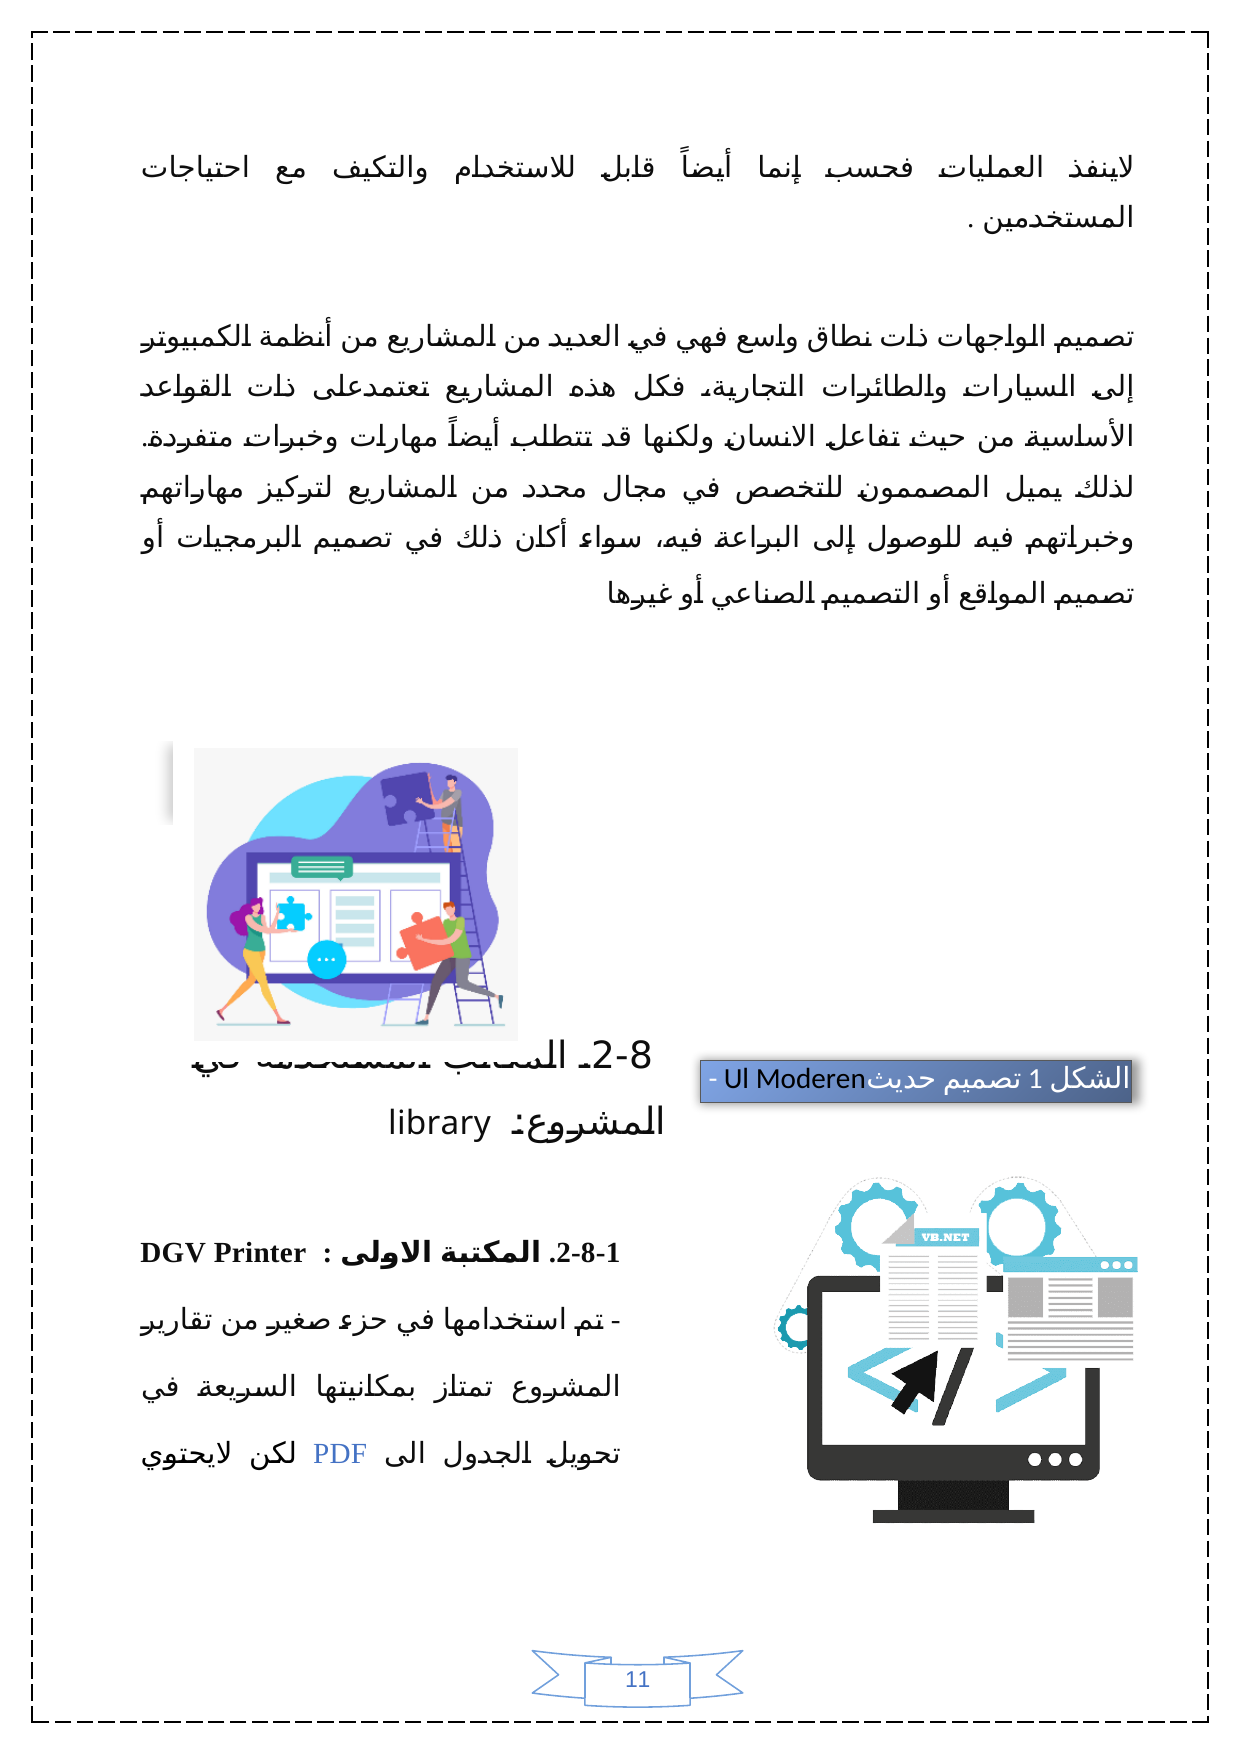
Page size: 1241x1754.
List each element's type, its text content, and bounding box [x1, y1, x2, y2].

text 2-8. المكاتب المستخدمة في المشروع: library [141, 1034, 1134, 1144]
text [141, 150, 1134, 234]
picture [673, 1151, 1165, 1548]
text تصميم الواجهات ذات نطاق واسع فهي في العديد من المشاريع من أنظمة الكمبيوتر إلى السيارات والطائرات التجارية، فكل هذه المشاريع تعتمدعلى ذات القواعد الأساسية من حيث تفاعل الانسان ولكنها قد تتطلب أيضاً مهارات وخبرات متفردة. لذلك يميل المصممون للتخصص في مجال محدد من المشاريع لتركيز مهاراتهم وخبراتهم فيه للوصول إلى البراعة فيه، سواء أكان ذلك في تصميم البرمجيات أو تصميم المواقع أو التصميم الصناعي أو غيرها [141, 319, 1134, 612]
picture [194, 748, 518, 1041]
